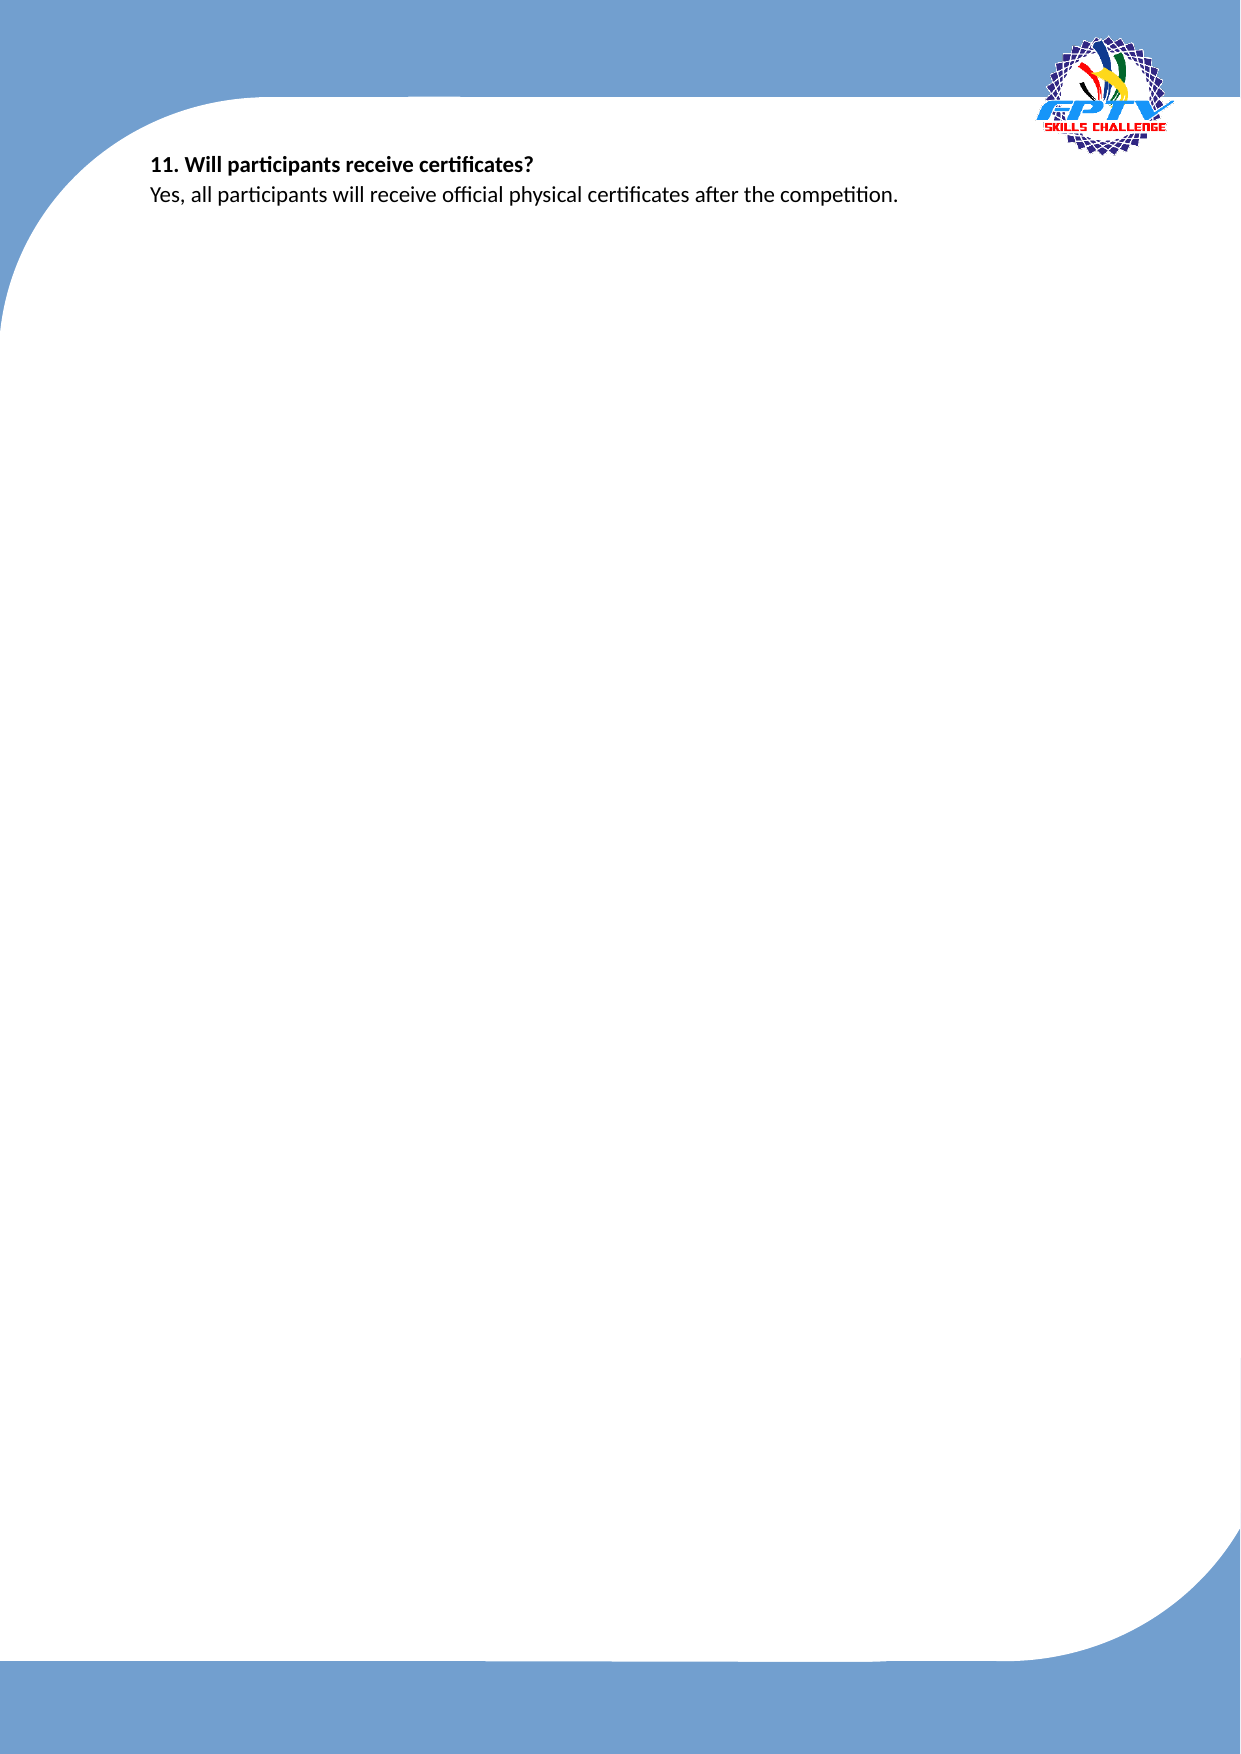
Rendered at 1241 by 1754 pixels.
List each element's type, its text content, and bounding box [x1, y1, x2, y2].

text 11. Will participants receive certificates? Yes, all participants will receive official physical certificates after the competition. [150, 150, 1090, 208]
picture [1035, 35, 1175, 156]
